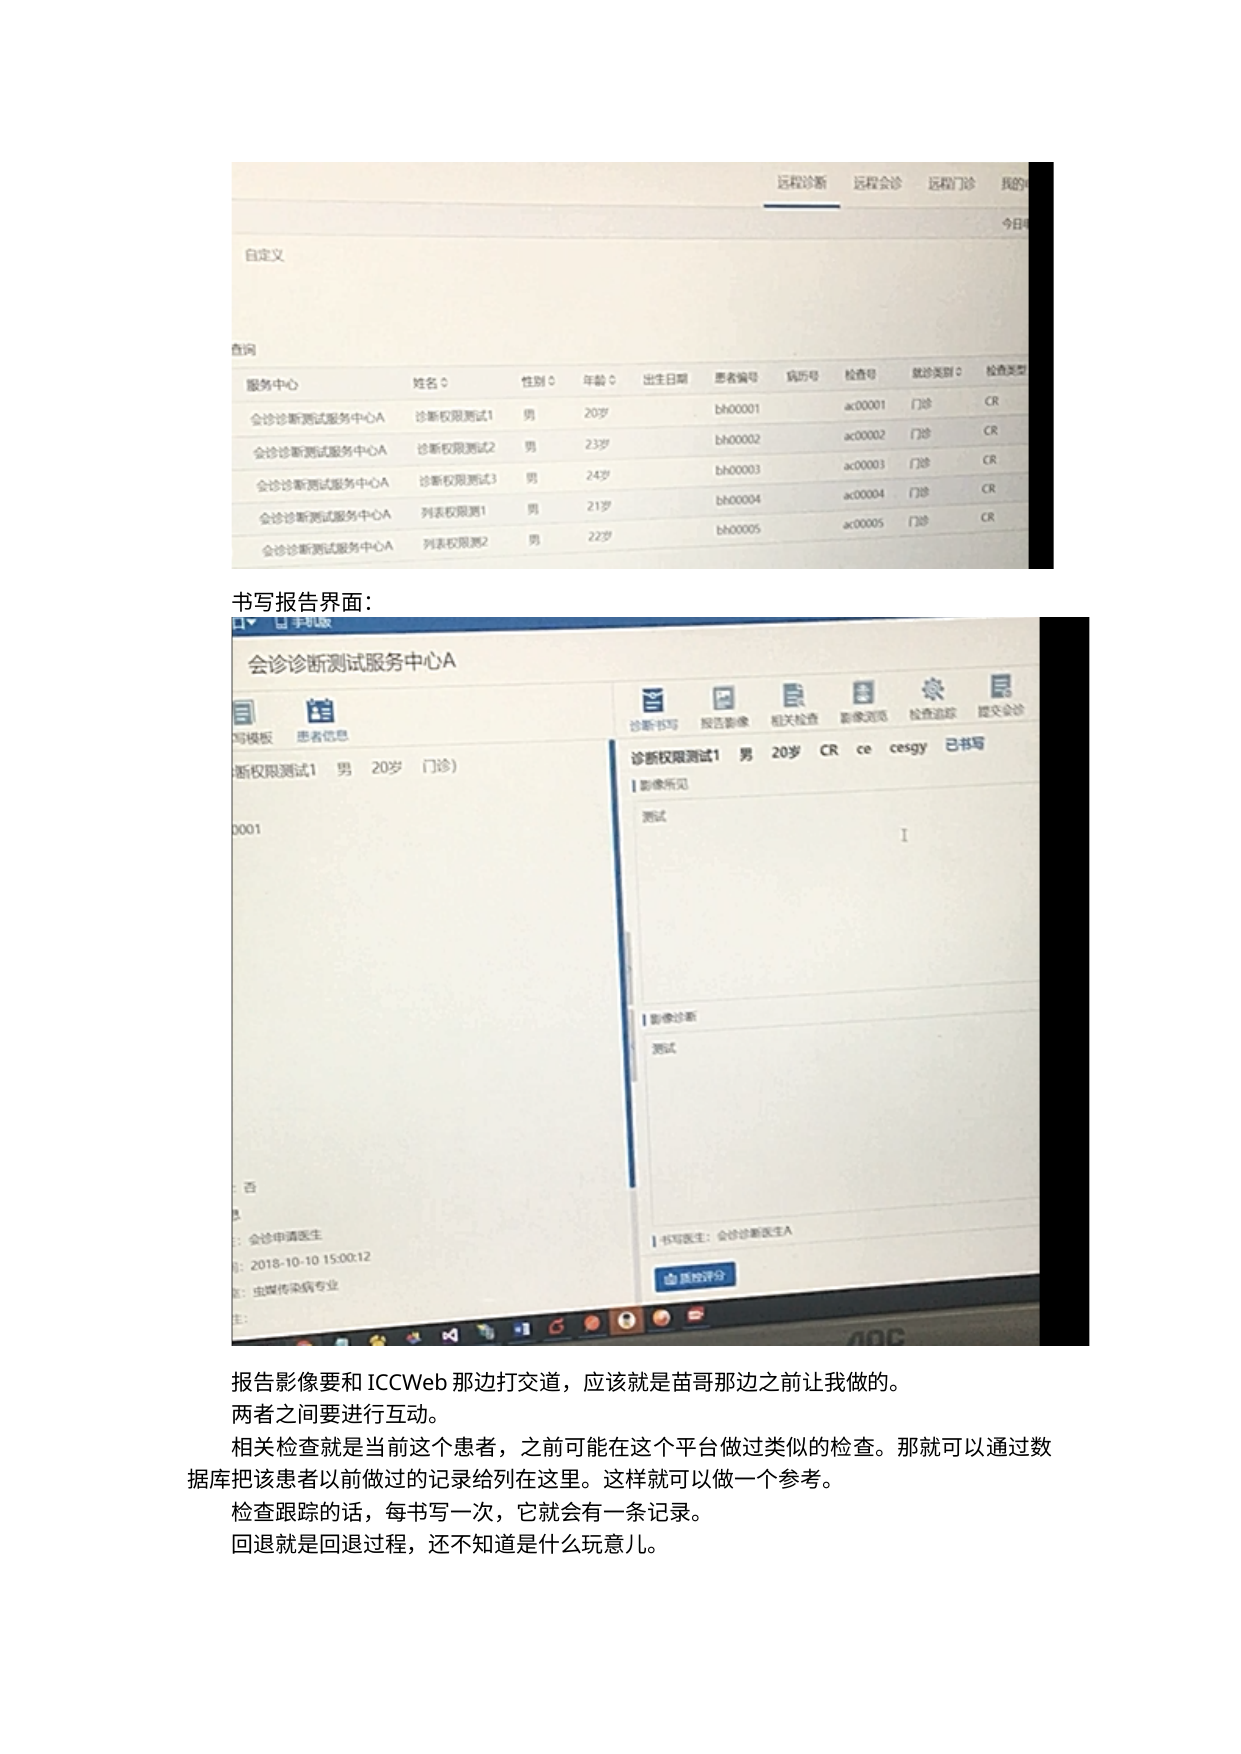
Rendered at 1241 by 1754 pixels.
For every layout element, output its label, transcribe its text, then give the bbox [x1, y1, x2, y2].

text 报告影像要和ICCWeb那边打交道，应该就是苗哥那边之前让我做的。 [187, 1364, 1053, 1397]
picture [231, 617, 1090, 1346]
text 检查跟踪的话，每书写一次，它就会有一条记录。 [187, 1494, 1053, 1527]
text 两者之间要进行互动。 [187, 1397, 1053, 1429]
text 相关检查就是当前这个患者，之前可能在这个平台做过类似的检查。那就可以通过数据库把该患者以前做过的记录给列在这里。这样就可以做一个参考。 [187, 1429, 1053, 1494]
text 回退就是回退过程，还不知道是什么玩意儿。 [187, 1527, 1053, 1559]
text 书写报告界面： [187, 584, 1053, 617]
picture [231, 162, 1054, 569]
